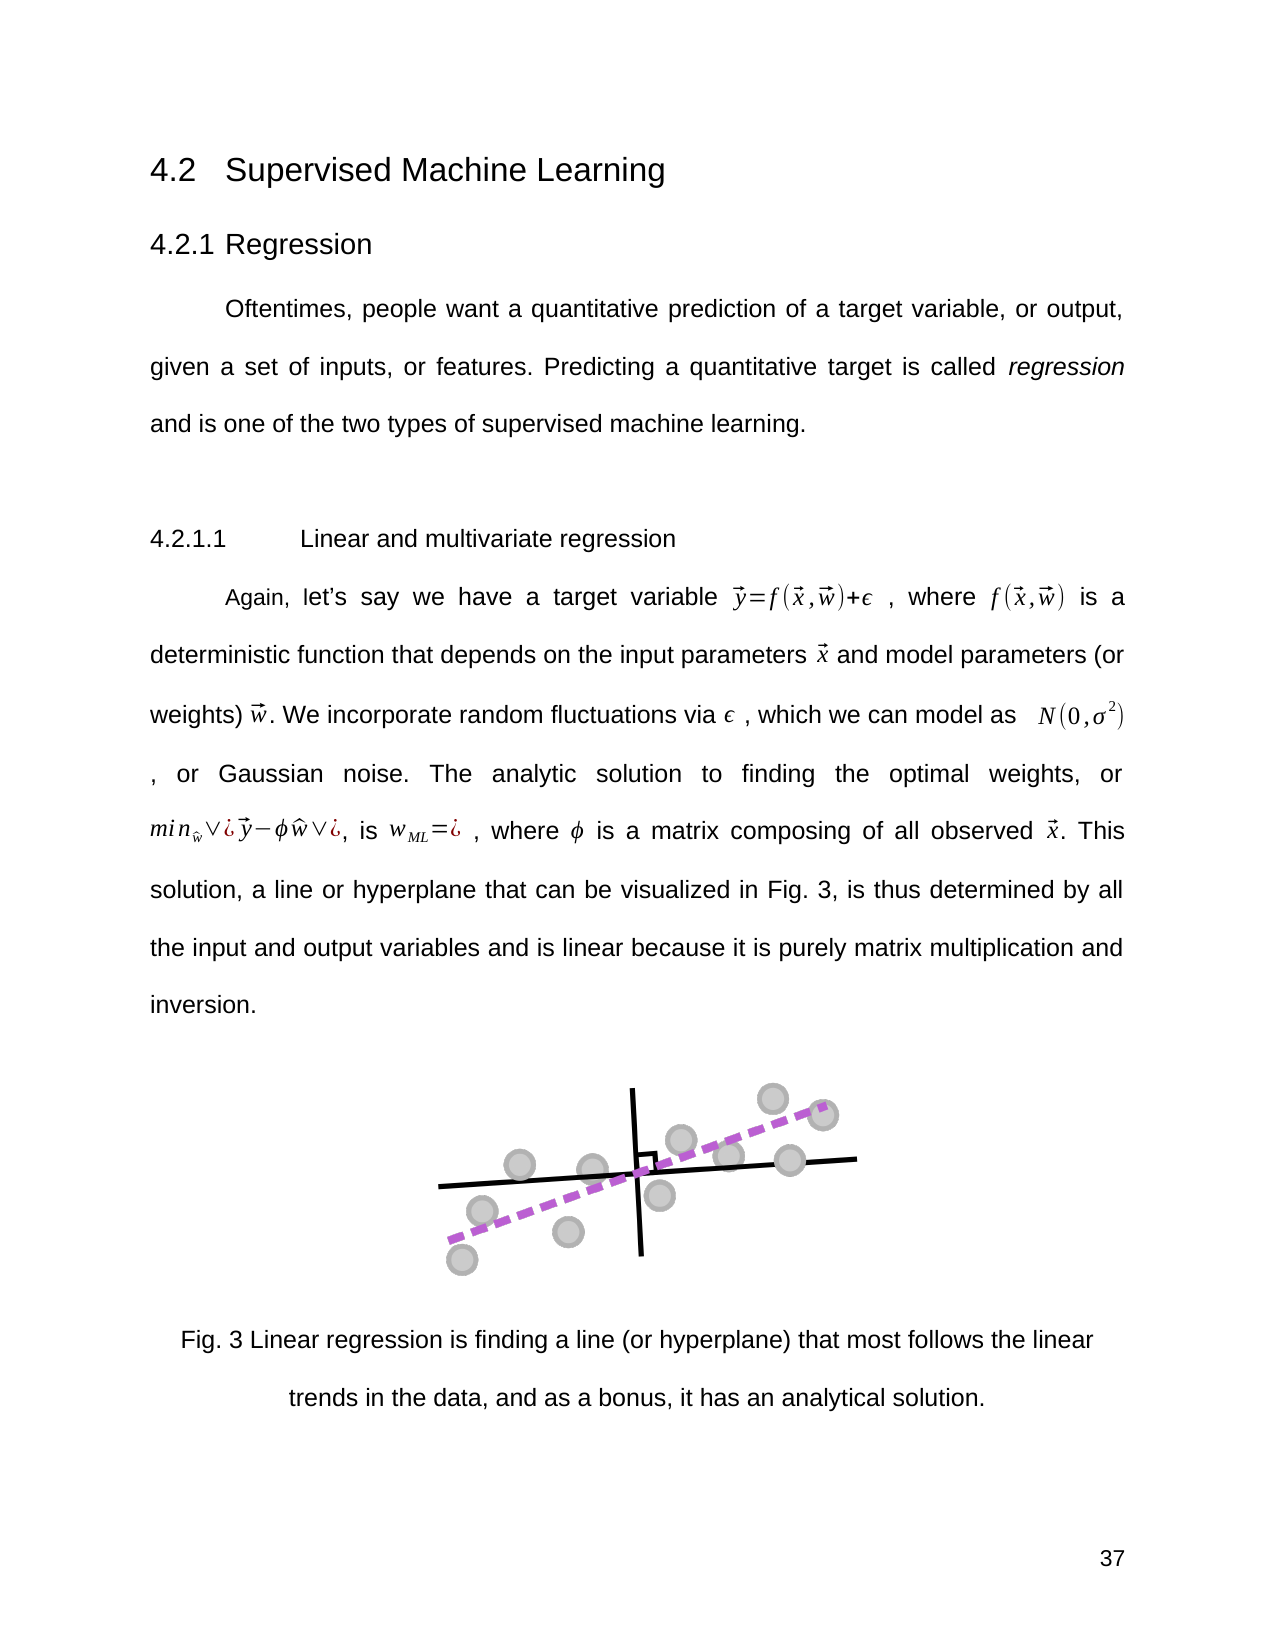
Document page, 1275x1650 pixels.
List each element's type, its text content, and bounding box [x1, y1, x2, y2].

list Regression [150, 227, 1125, 260]
text Again, let’s say we have a target variable , where is a deterministic function that depends on the input parameters and model parameters (or weights) . We incorporate random fluctuations via , which we can model as , or Gaussian noise. The analytic solution to finding the optimal weights, or , is , where is a matrix composing of all observed . This solution, a line or hyperplane that can be visualized in Fig. 3, is thus determined by all the input and output variables and is linear because it is purely matrix multiplication and inversion. [150, 581, 1125, 1019]
list Linear and multivariate regression [150, 524, 1125, 553]
list Supervised Machine Learning [150, 150, 1125, 188]
text Oftentimes, people want a quantitative prediction of a target variable, or output, given a set of inputs, or features. Predicting a quantitative target is called regression and is one of the two types of supervised machine learning. [150, 294, 1125, 438]
text Fig. 3 Linear regression is finding a line (or hyperplane) that most follows the linear trends in the data, and as a bonus, it has an analytical solution. [150, 1325, 1125, 1411]
picture [390, 1047, 885, 1299]
